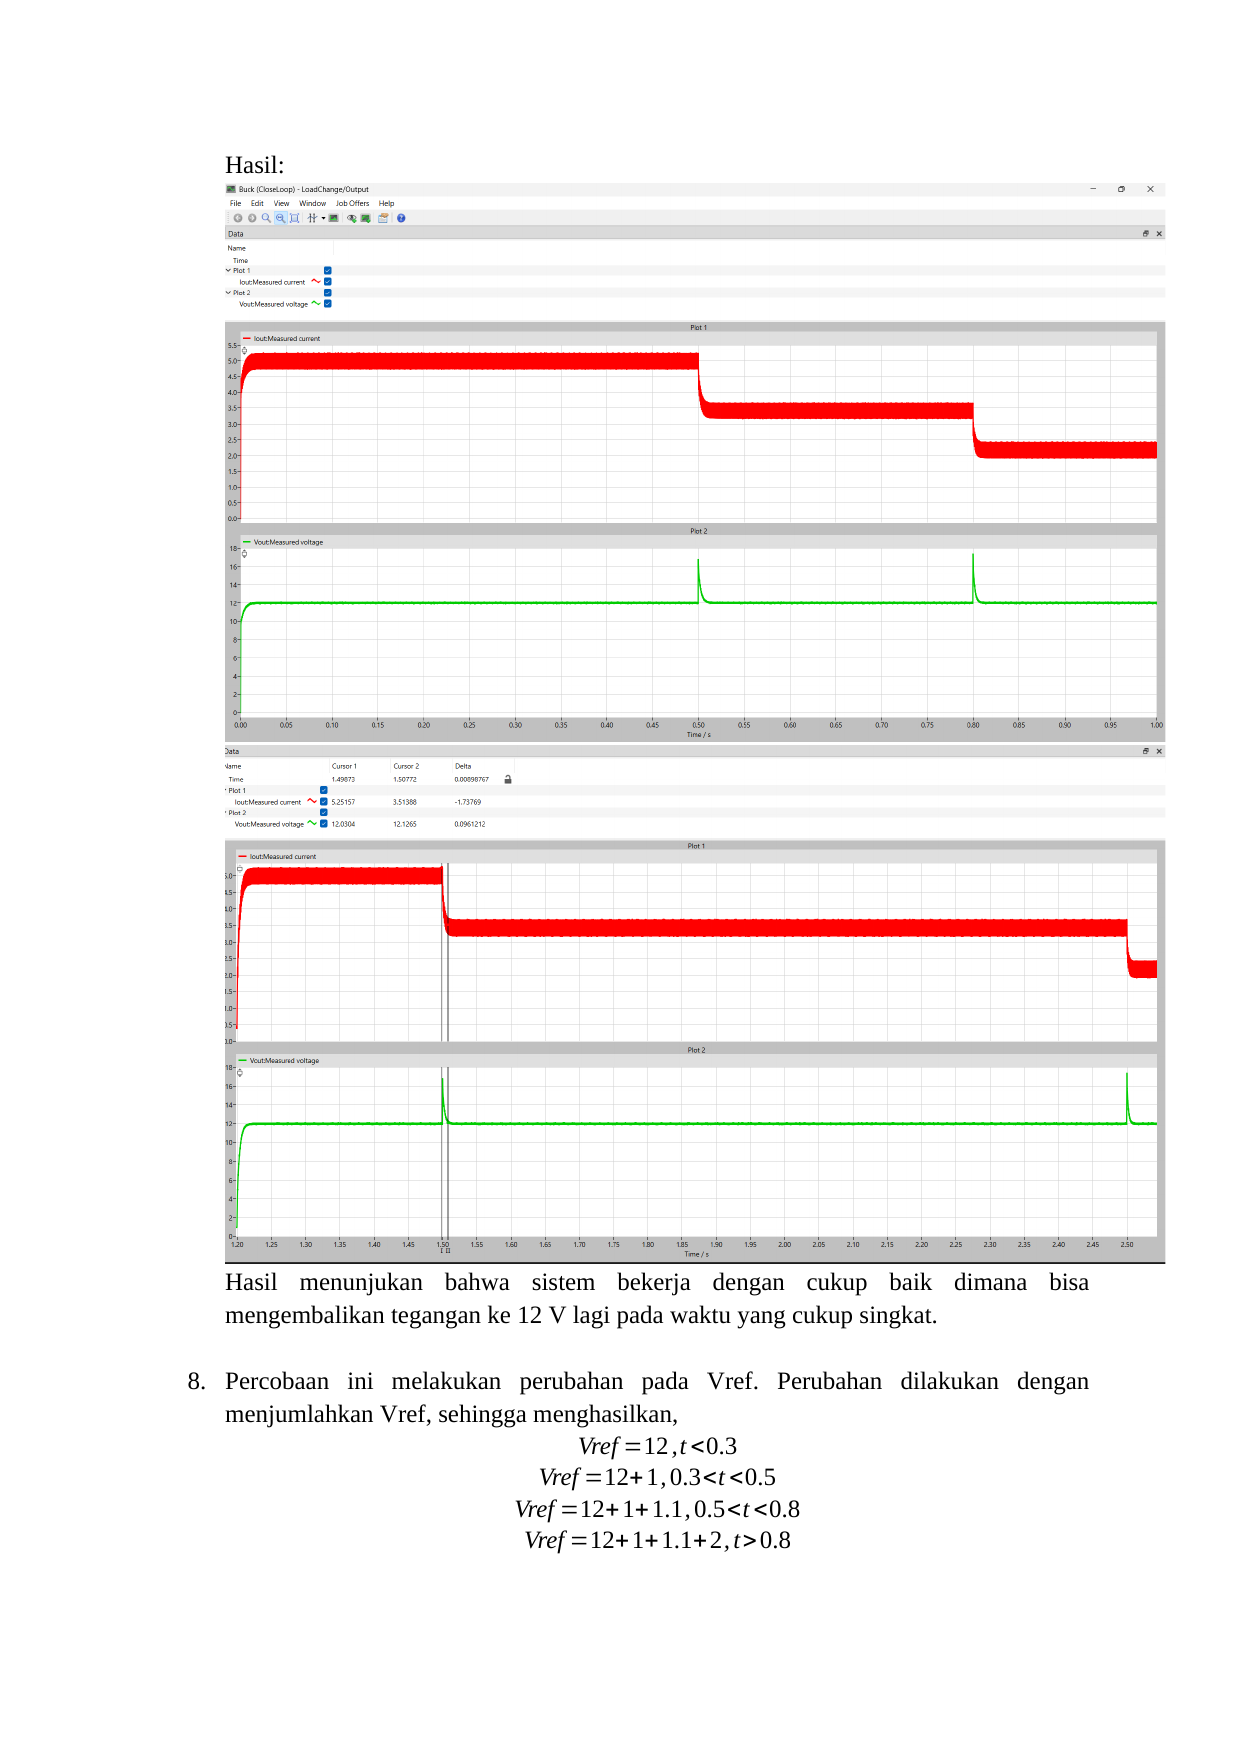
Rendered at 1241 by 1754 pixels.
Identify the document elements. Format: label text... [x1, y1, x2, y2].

list Percobaan ini melakukan perubahan pada Vref. Perubahan dilakukan dengan menjumlahkan Vref, sehingga menghasilkan, [187, 1366, 1090, 1428]
picture [225, 745, 1166, 1264]
list Hasil menunjukan bahwa sistem bekerja dengan cukup baik dimana bisa mengembalikan tegangan ke 12 V lagi pada waktu yang cukup singkat. [225, 1267, 1090, 1329]
list Hasil: [225, 150, 1090, 179]
picture [225, 183, 1166, 742]
